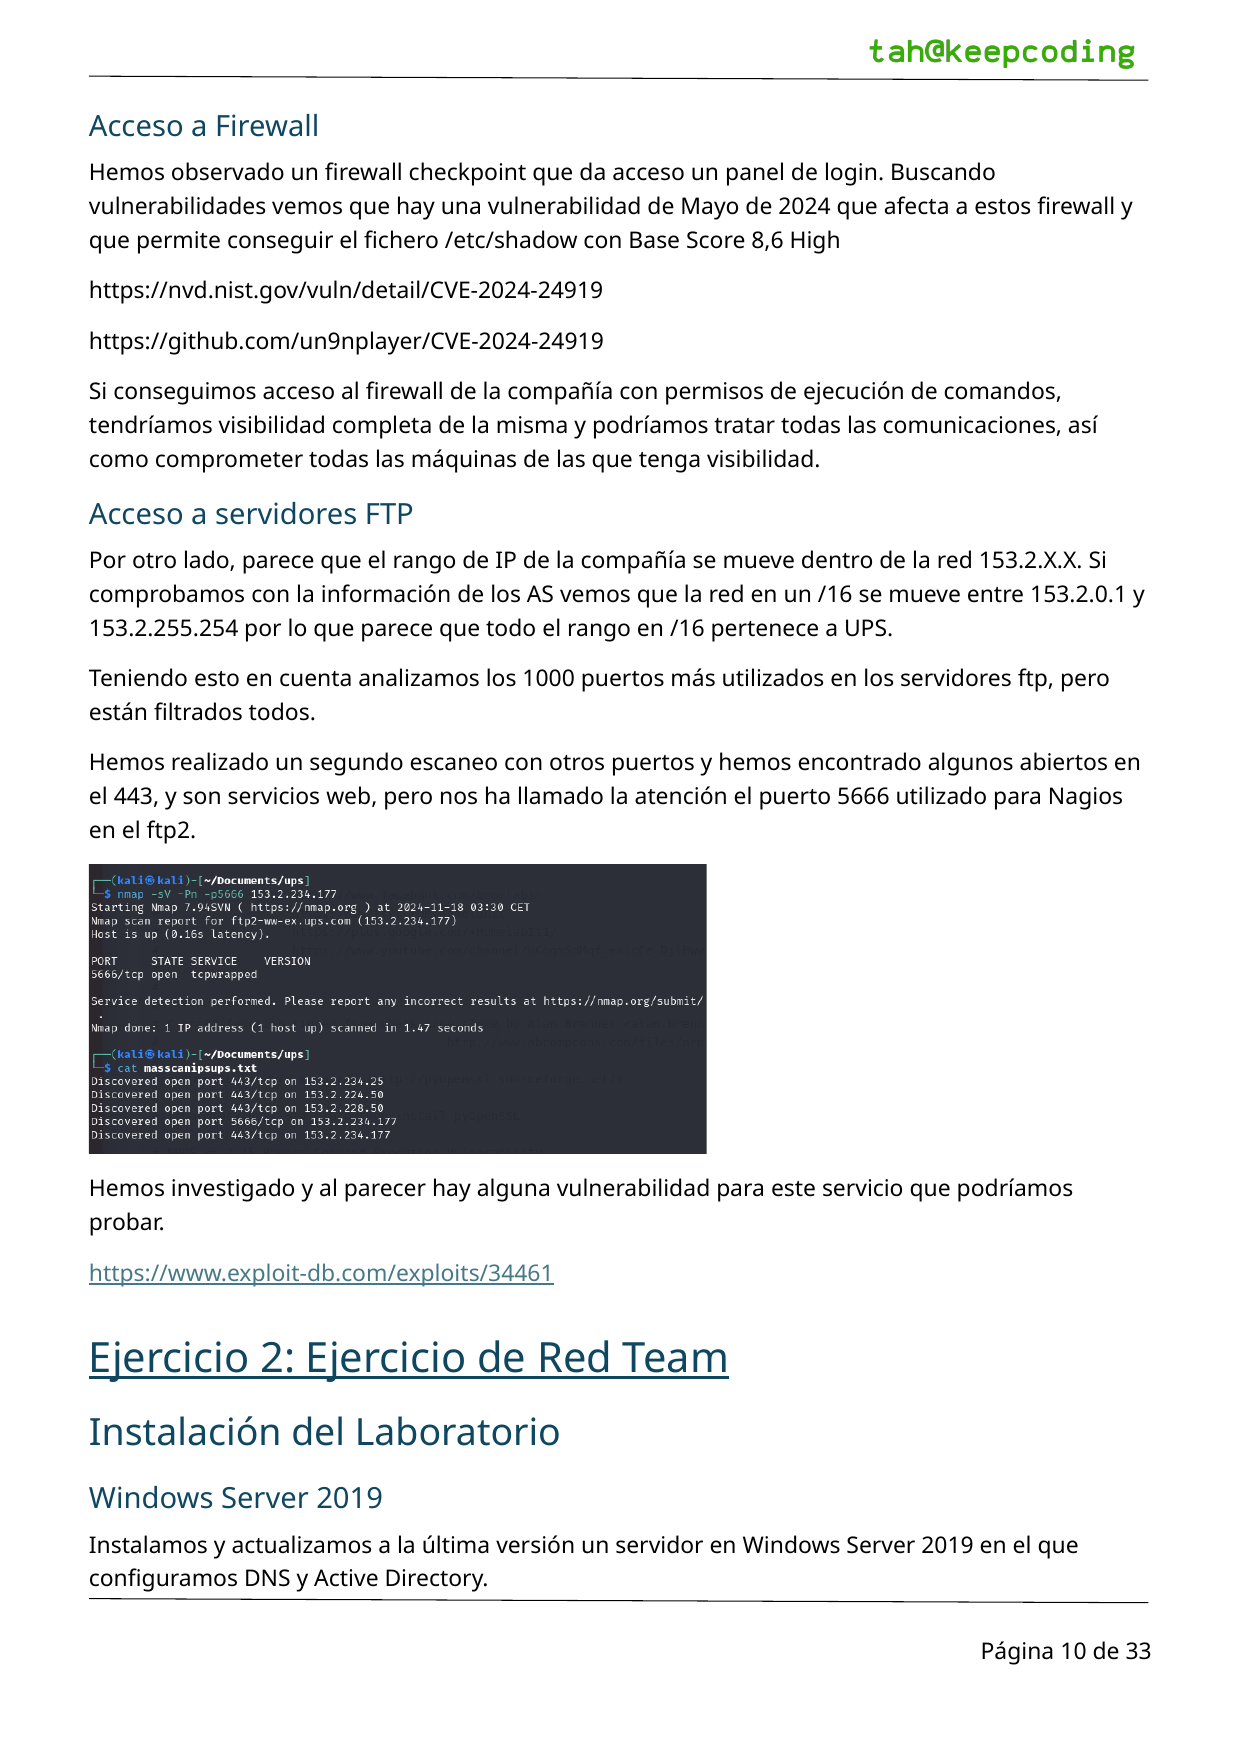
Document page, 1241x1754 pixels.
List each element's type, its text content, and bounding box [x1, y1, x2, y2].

picture [88, 864, 707, 1154]
picture [805, 22, 1197, 81]
text https://www.exploit-db.com/exploits/34461 [89, 1256, 1152, 1288]
text Hemos realizado un segundo escaneo con otros puertos y hemos encontrado algunos abiertos en el 443, y son servicios web, pero nos ha llamado la atención el puerto 5666 utilizado para Nagios en el ftp2. [89, 746, 1152, 845]
subtitle Ejercicio 2: Ejercicio de Red Team [89, 1328, 1152, 1384]
text Teniendo esto en cuenta analizamos los 1000 puertos más utilizados en los servidores ftp, pero están filtrados todos. [89, 662, 1152, 727]
subtitle Instalación del Laboratorio [89, 1406, 1152, 1457]
text Instalamos y actualizamos a la última versión un servidor en Windows Server 2019 en el que configuramos DNS y Active Directory. [89, 1528, 1152, 1593]
text Hemos investigado y al parecer hay alguna vulnerabilidad para este servicio que podríamos probar. [89, 1172, 1152, 1237]
text Por otro lado, parece que el rango de IP de la compañía se mueve dentro de la red 153.2.X.X. Si comprobamos con la información de los AS vemos que la red en un /16 se mueve entre 153.2.0.1 y 153.2.255.254 por lo que parece que todo el rango en /16 pertenece a UPS. [89, 544, 1152, 643]
text https://github.com/un9nplayer/CVE-2024-24919 [89, 324, 1152, 356]
subtitle Acceso a Firewall [89, 105, 1152, 145]
text Si conseguimos acceso al firewall de la compañía con permisos de ejecución de comandos, tendríamos visibilidad completa de la misma y podríamos tratar todas las comunicaciones, así como comprometer todas las máquinas de las que tenga visibilidad. [89, 375, 1152, 474]
subtitle Acceso a servidores FTP [89, 493, 1152, 533]
subtitle Windows Server 2019 [89, 1477, 1152, 1517]
text Hemos observado un firewall checkpoint que da acceso un panel de login. Buscando vulnerabilidades vemos que hay una vulnerabilidad de Mayo de 2024 que afecta a estos firewall y que permite conseguir el fichero /etc/shadow con Base Score 8,6 High [89, 156, 1152, 255]
text https://nvd.nist.gov/vuln/detail/CVE-2024-24919 [89, 274, 1152, 305]
